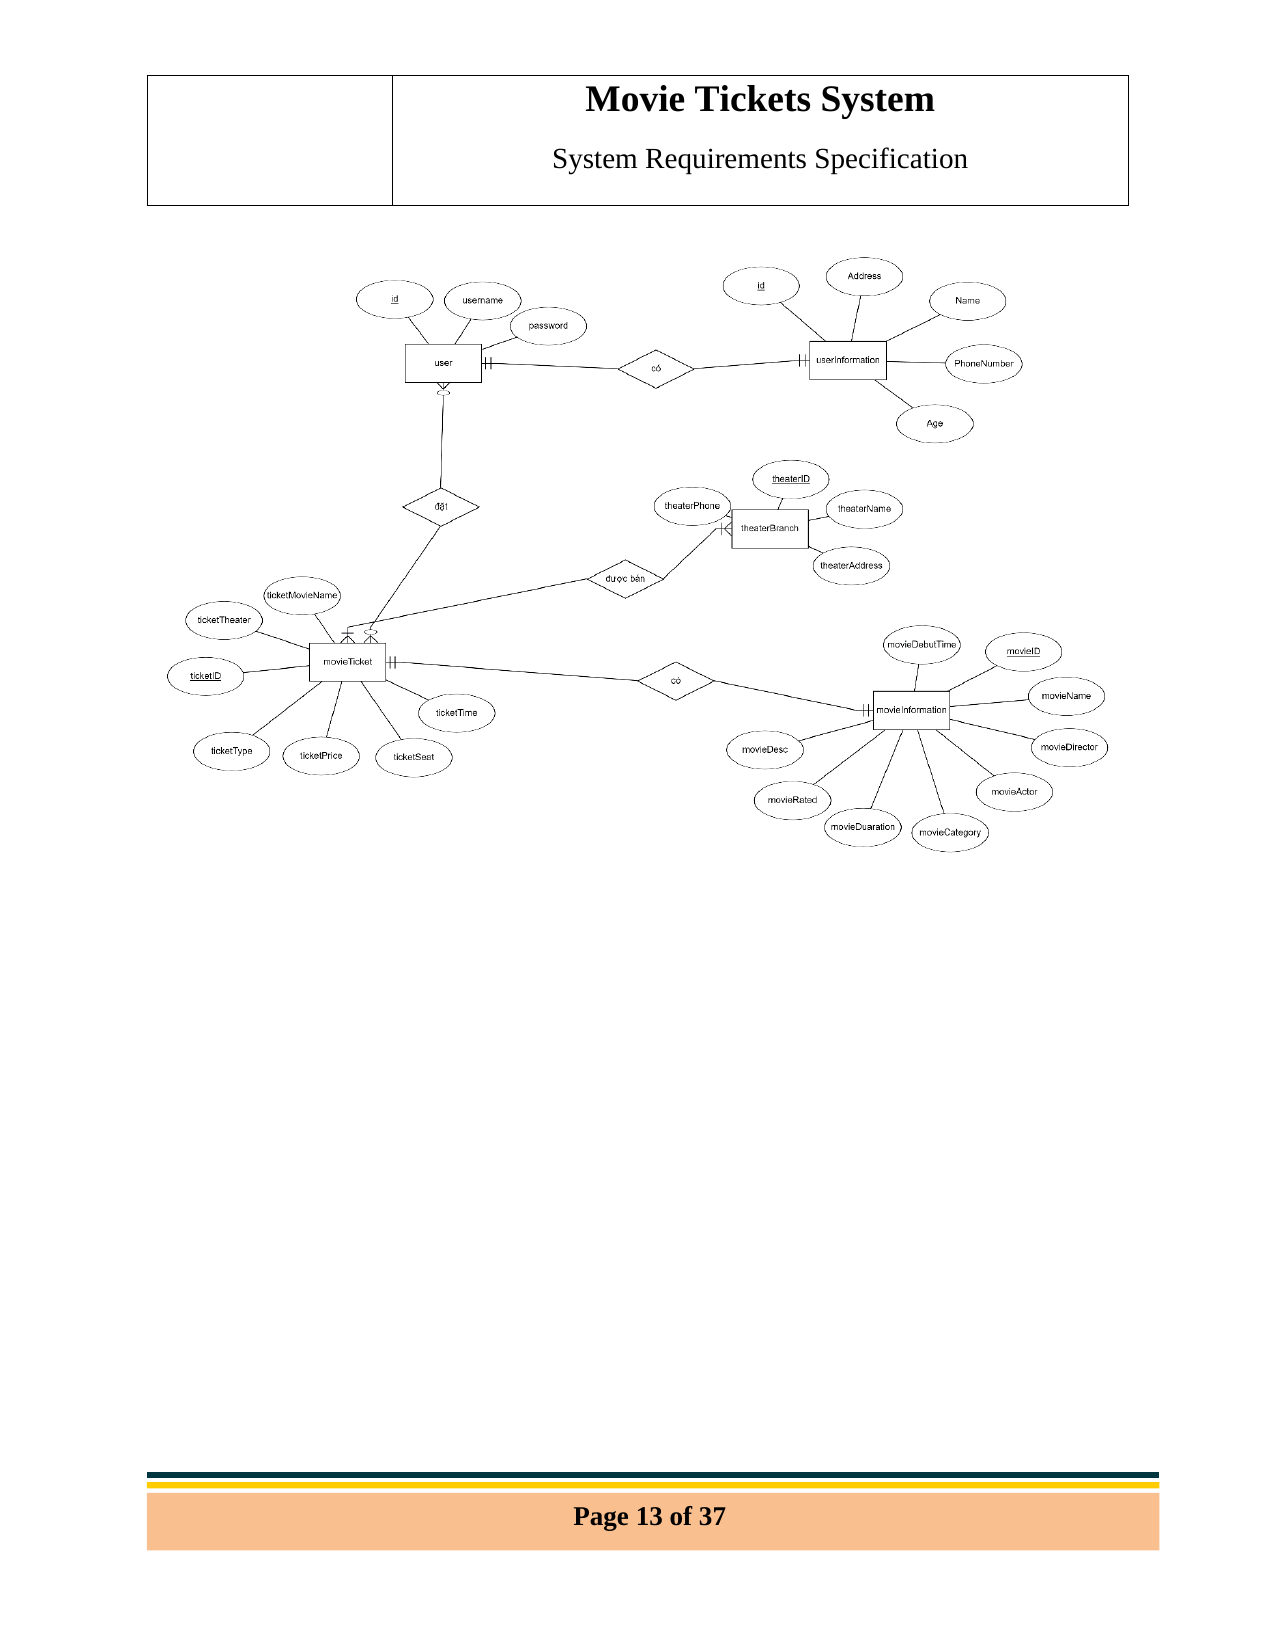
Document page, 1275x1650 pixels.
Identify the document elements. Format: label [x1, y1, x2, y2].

picture [162, 253, 1113, 857]
